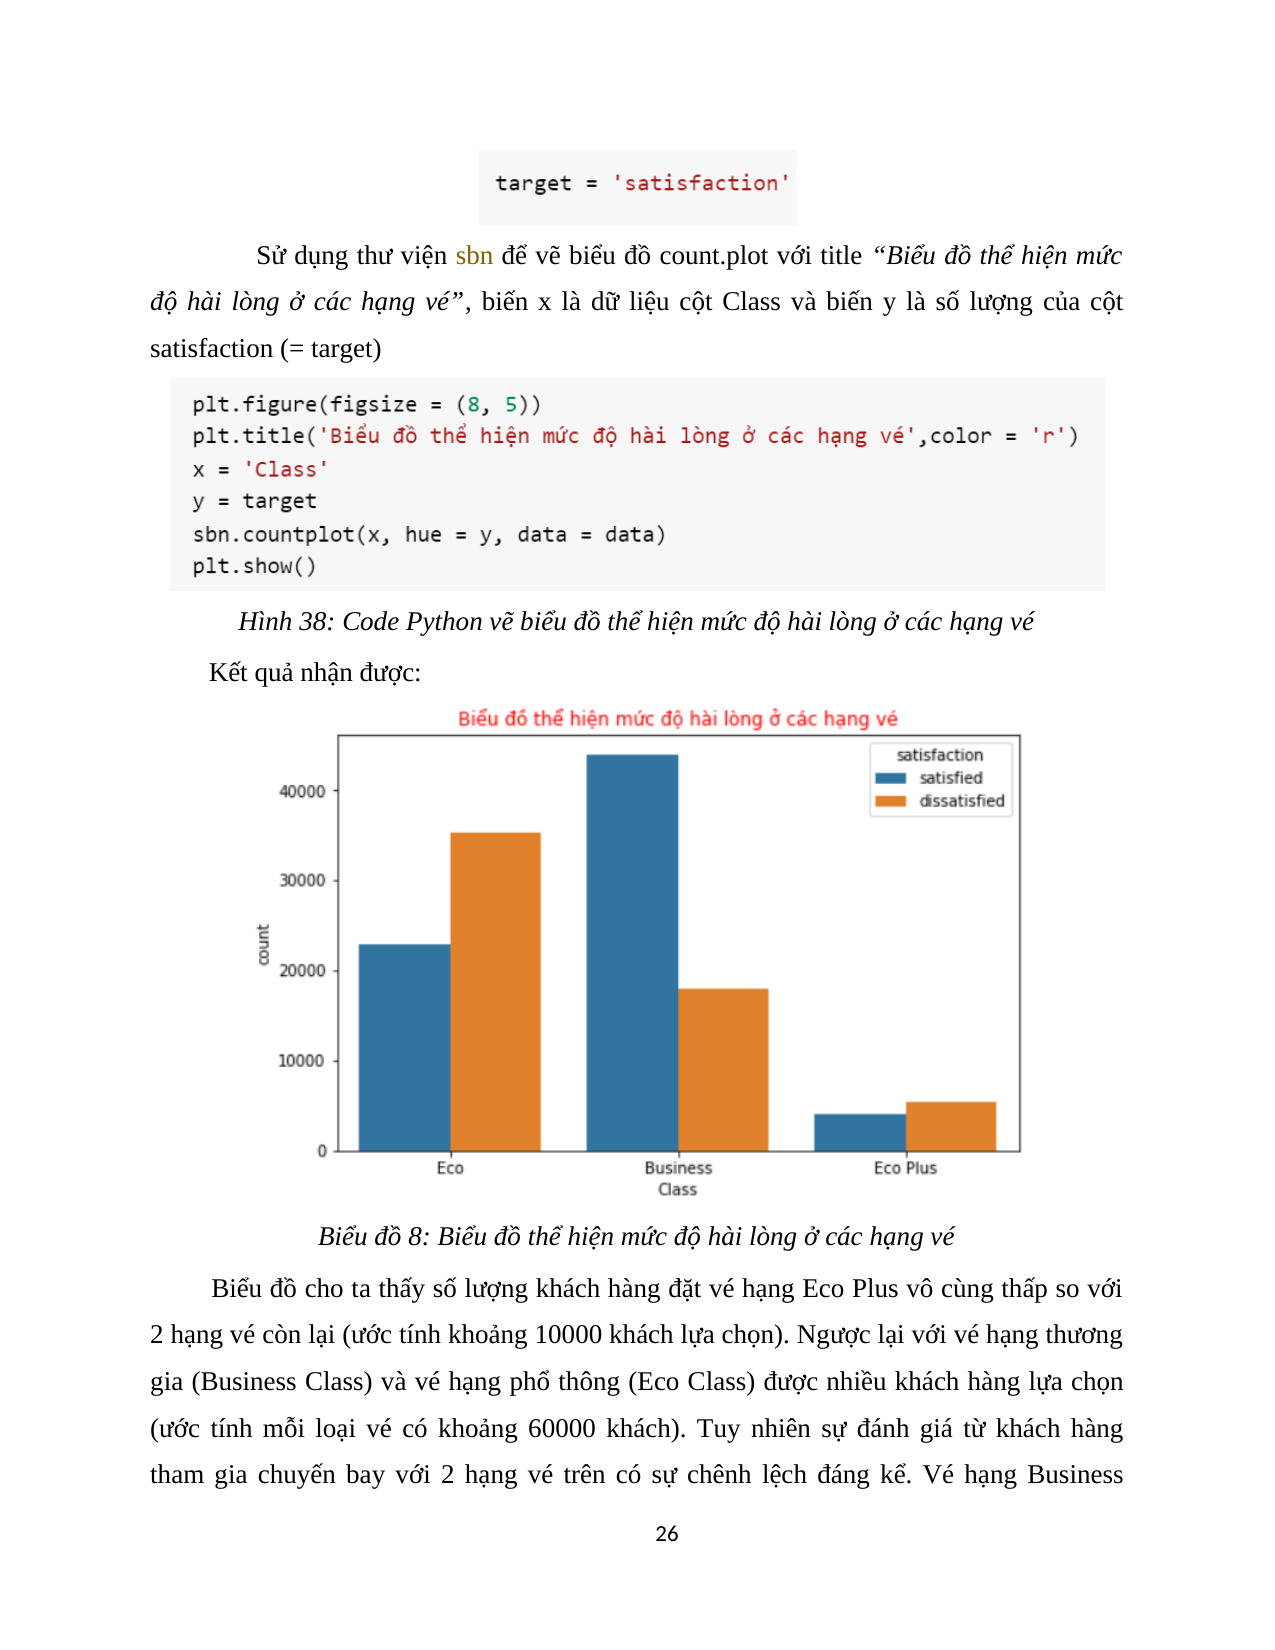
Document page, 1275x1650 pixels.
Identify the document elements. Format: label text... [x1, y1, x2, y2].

text Kết quả nhận được: [150, 657, 1125, 688]
text Sử dụng thư viện sbn để vẽ biểu đồ count.plot với title “Biểu đồ thể hiện mức độ hài lòng ở các hạng vé”, biến x là dữ liệu cột Class và biến y là số lượng của cột satisfaction (= target) [150, 239, 1125, 363]
picture [170, 378, 1105, 591]
picture [249, 703, 1027, 1206]
text Biểu đồ 8: Biểu đồ thể hiện mức độ hài lòng ở các hạng vé [150, 1220, 1125, 1251]
picture [478, 150, 797, 225]
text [150, 1272, 1125, 1489]
text Hình 38: Code Python vẽ biểu đồ thể hiện mức độ hài lòng ở các hạng vé [150, 604, 1125, 636]
